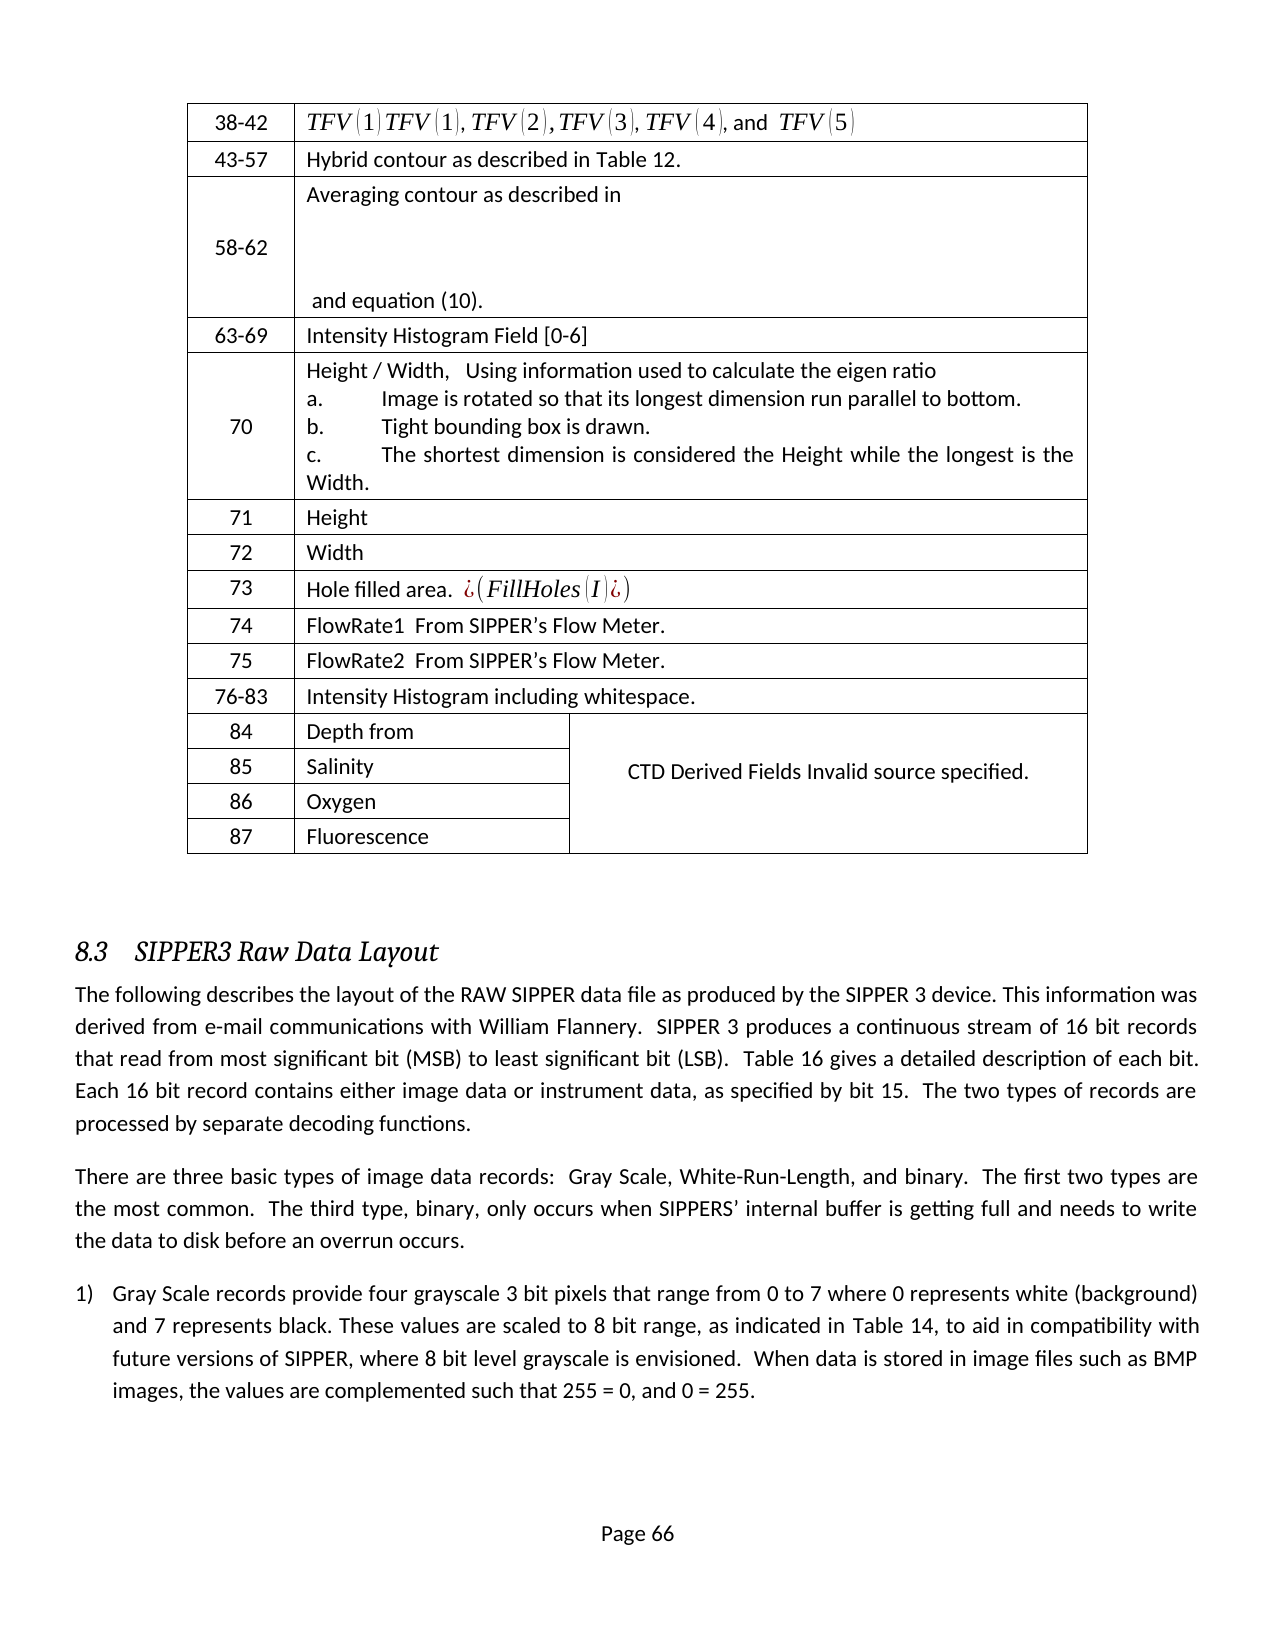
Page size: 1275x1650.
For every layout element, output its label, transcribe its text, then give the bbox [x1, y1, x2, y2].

table_cell Height / Width, Using information used to calculate the eigen ratio a. Image is rotated so that its longest dimension run parallel to bottom. b. Tight bounding box is drawn. c. The shortest dimension is considered the Height while the longest is the Width. [295, 353, 1087, 499]
table_cell 75 [188, 644, 294, 678]
table_cell Height [295, 500, 1087, 534]
table_cell FlowRate1 From SIPPER’s Flow Meter. [295, 609, 1087, 643]
table_cell 87 [188, 819, 294, 853]
table_cell Intensity Histogram including whitespace. [295, 679, 1087, 713]
table_cell 72 [188, 535, 294, 569]
text The following describes the layout of the RAW SIPPER data file as produced by the SIPPER 3 device. This information was derived from e-mail communications with William Flannery. SIPPER 3 produces a continuous stream of 16 bit records that read from most significant bit (MSB) to least significant bit (LSB). Table 16 gives a detailed description of each bit. Each 16 bit record contains either image data or instrument data, as specified by bit 15. The two types of records are processed by separate decoding functions. [75, 980, 1200, 1137]
table_cell 71 [188, 500, 294, 534]
table_cell 70 [188, 353, 294, 499]
subtitle SIPPER3 Raw Data Layout [75, 935, 1200, 969]
text There are three basic types of image data records: Gray Scale, White-Run-Length, and binary. The first two types are the most common. The third type, binary, only occurs when SIPPERS’ internal buffer is getting full and needs to write the data to disk before an overrun occurs. [75, 1162, 1200, 1254]
table_cell , , , and [295, 104, 1087, 141]
table_cell CTD Derived Fields [570, 714, 1087, 853]
table_cell Fluorescence [295, 819, 569, 853]
table_cell Intensity Histogram Field [0-6] [295, 318, 1087, 352]
table_cell 84 [188, 714, 294, 748]
table_cell Averaging contour as described in Table 10 and equation (10). [295, 177, 1087, 317]
table_cell Oxygen [295, 784, 569, 818]
table_cell Depth from [295, 714, 569, 748]
table_cell 85 [188, 749, 294, 783]
table_cell 73 [188, 571, 294, 607]
table_cell 74 [188, 609, 294, 643]
table_cell 76-83 [188, 679, 294, 713]
table_cell 58-62 [188, 177, 294, 317]
table_cell Hole filled area. [295, 571, 1087, 607]
table_cell 86 [188, 784, 294, 818]
table_cell 63-69 [188, 318, 294, 352]
table_cell 43-57 [188, 142, 294, 176]
table_cell FlowRate2 From SIPPER’s Flow Meter. [295, 644, 1087, 678]
table_cell Width [295, 535, 1087, 569]
table_cell Hybrid contour as described in Table 12. [295, 142, 1087, 176]
text 1) Gray Scale records provide four grayscale 3 bit pixels that range from 0 to 7 where 0 represents white (background) and 7 represents black. These values are scaled to 8 bit range, as indicated in Table 14, to aid in compatibility with future versions of SIPPER, where 8 bit level grayscale is envisioned. When data is stored in image files such as BMP images, the values are complemented such that 255 = 0, and 0 = 255. [75, 1279, 1200, 1404]
table_cell 38-42 [188, 104, 294, 141]
table_cell Salinity [295, 749, 569, 783]
